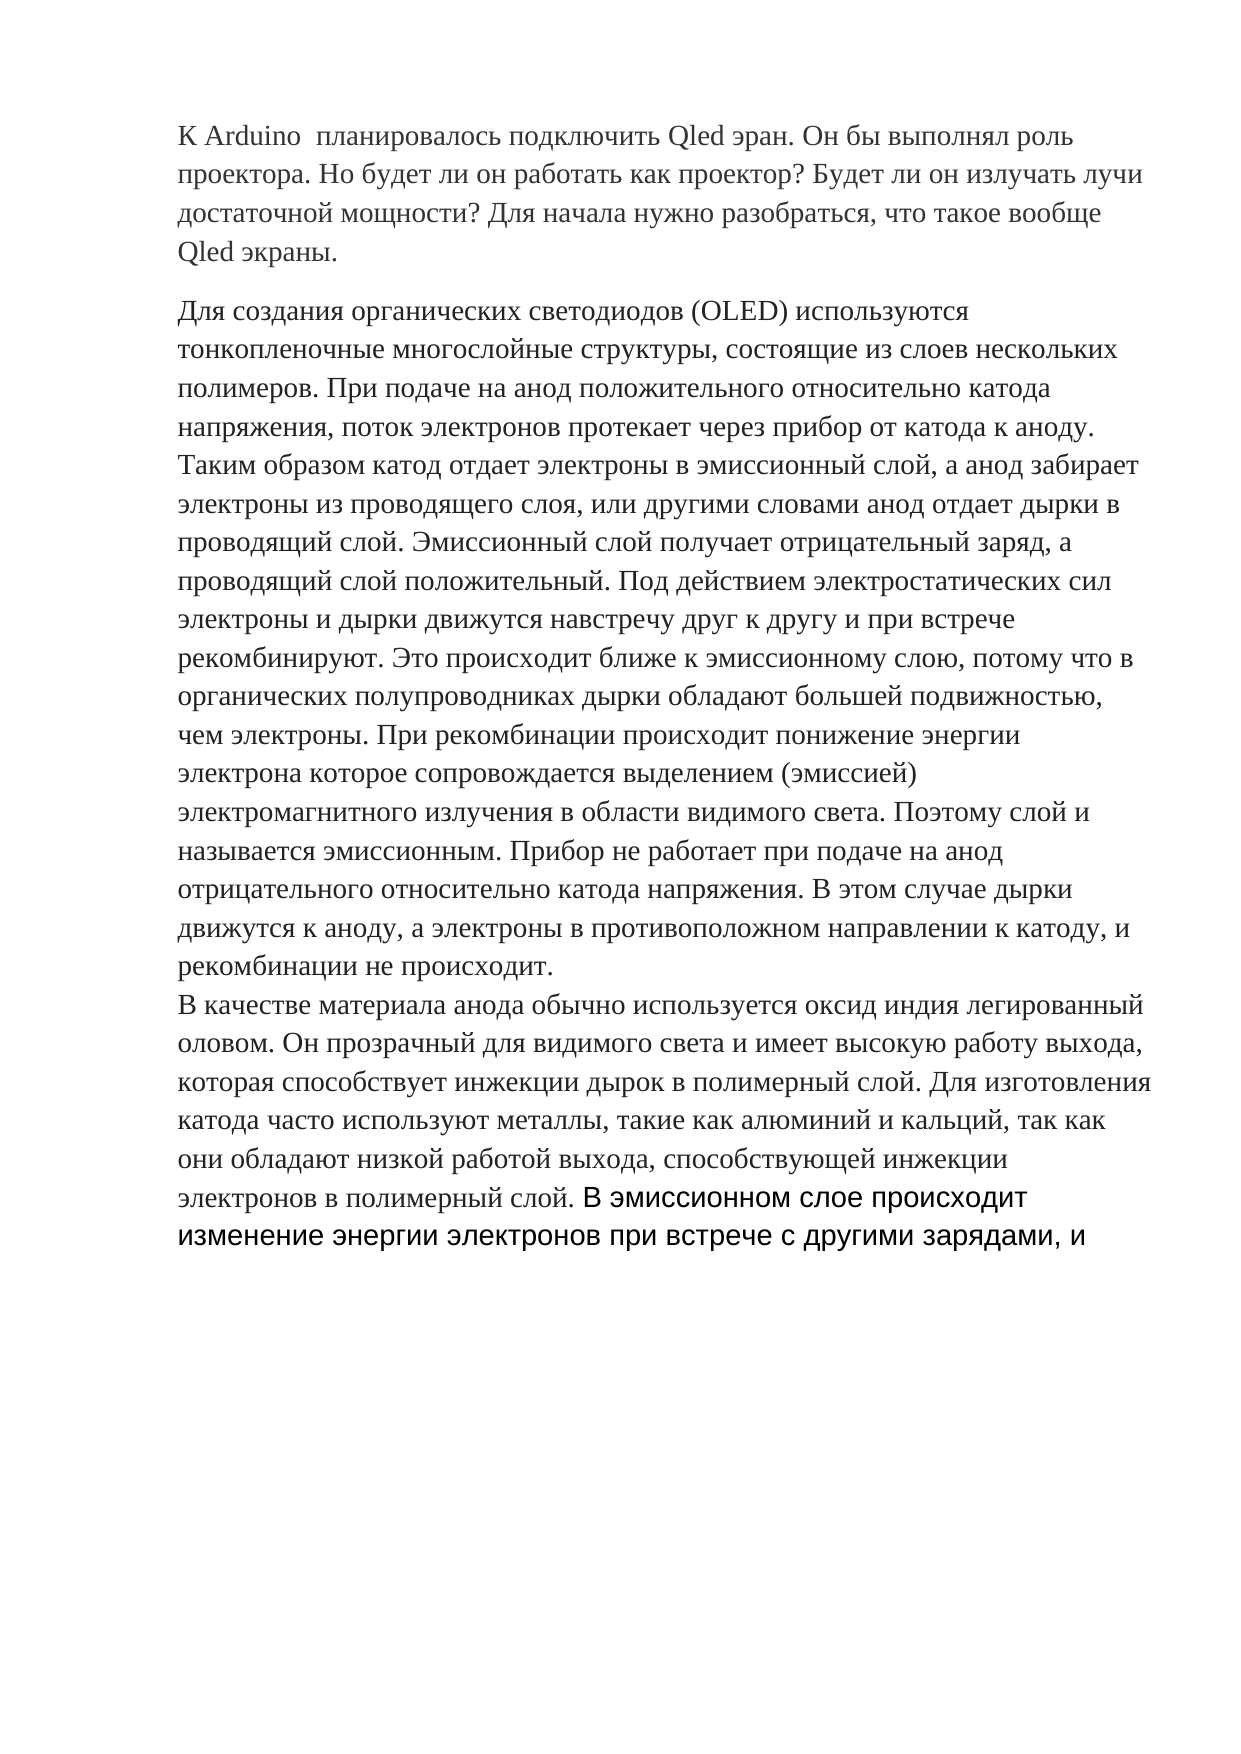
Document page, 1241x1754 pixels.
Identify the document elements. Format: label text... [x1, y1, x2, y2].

text К Arduino планировалось подключить Qled эран. Он бы выполнял роль проектора. Но будет ли он работать как проектор? Будет ли он излучать лучи достаточной мощности? Для начала нужно разобраться, что такое вообще Qled экраны. [177, 118, 1152, 267]
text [177, 1097, 1152, 1252]
